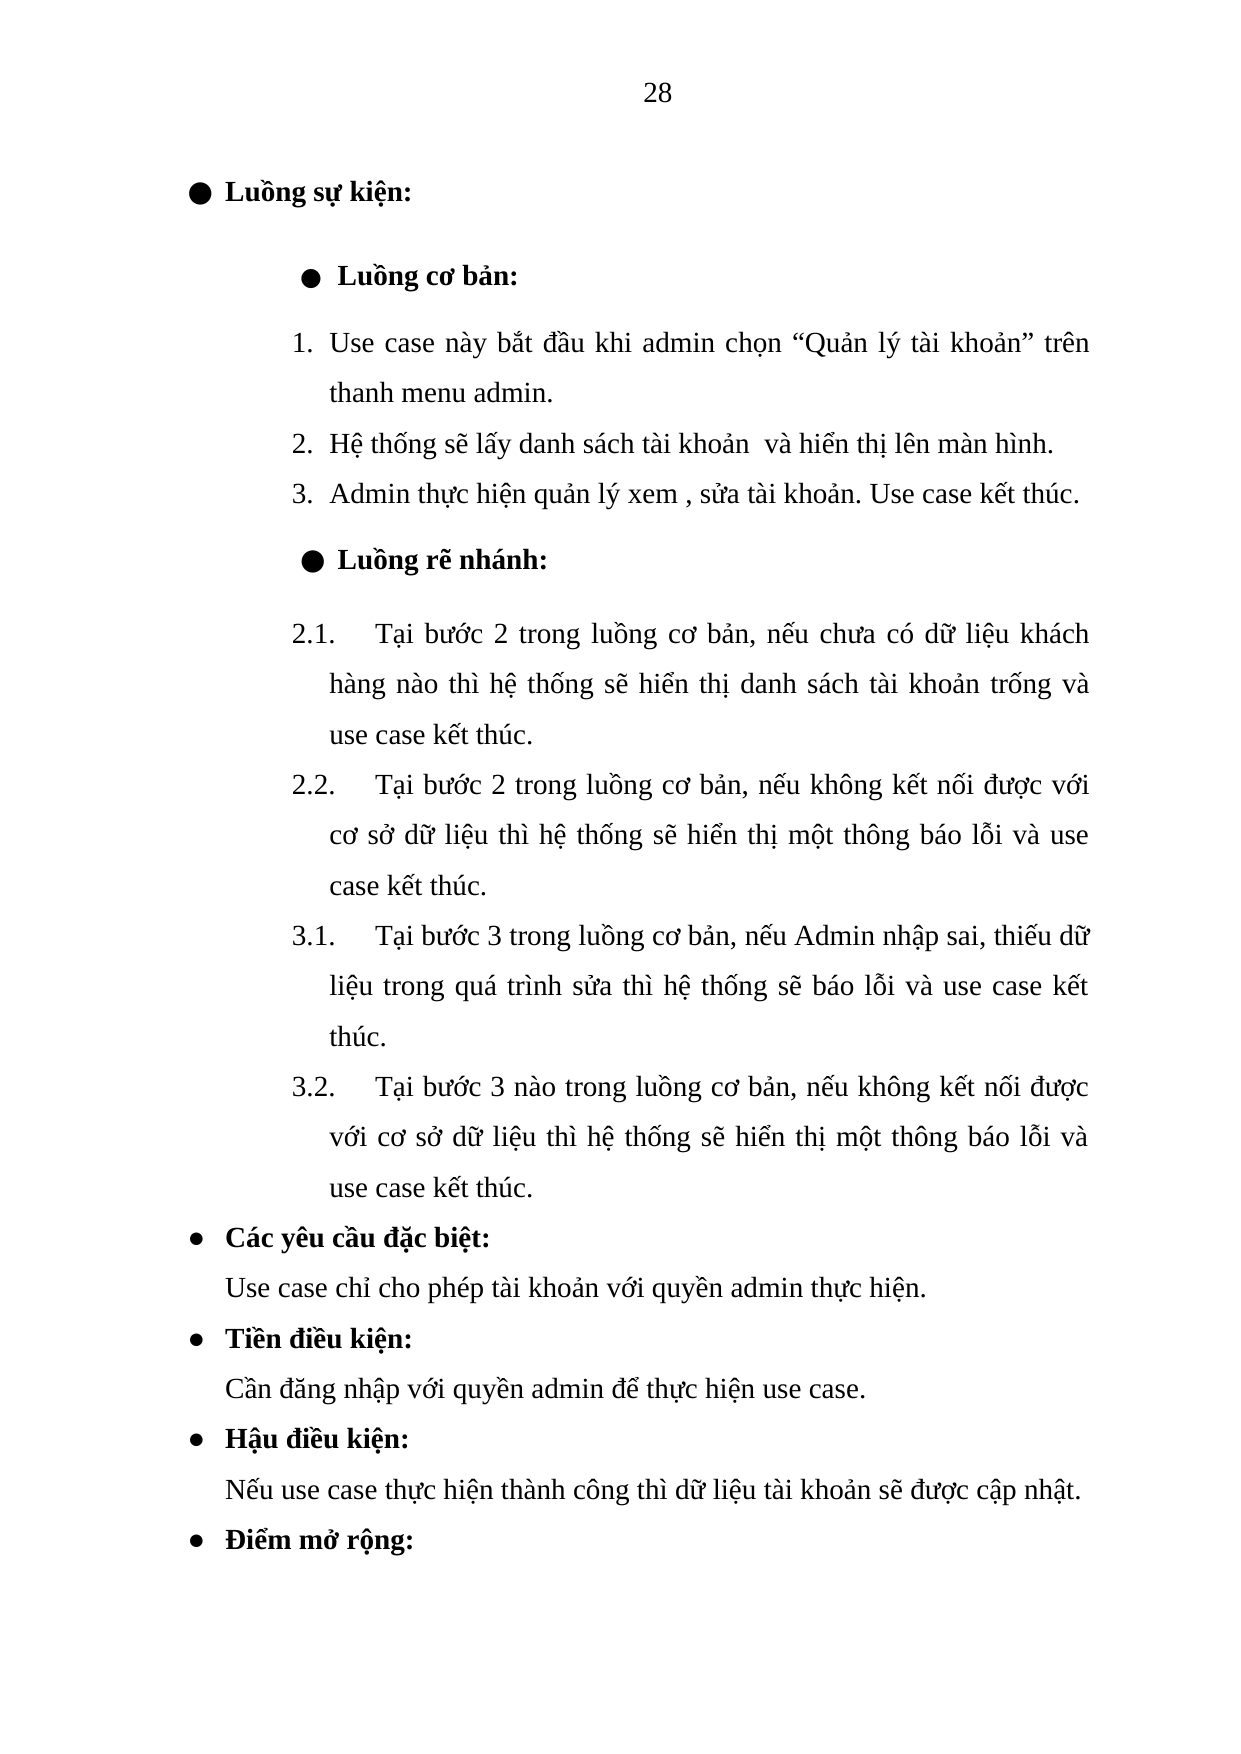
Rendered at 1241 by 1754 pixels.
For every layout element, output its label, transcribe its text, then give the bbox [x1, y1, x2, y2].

list Tại bước 3 nào trong luồng cơ bản, nếu không kết nối được với cơ sở dữ liệu thì hệ thống sẽ hiển thị một thông báo lỗi và use case kết thúc. [292, 1069, 1090, 1203]
list Admin thực hiện quản lý xem , sửa tài khoản. Use case kết thúc. [292, 476, 1090, 510]
list Tại bước 3 trong luồng cơ bản, nếu Admin nhập sai, thiếu dữ liệu trong quá trình sửa thì hệ thống sẽ báo lỗi và use case kết thúc. [292, 918, 1090, 1052]
list Các yêu cầu đặc biệt: [187, 1220, 1090, 1254]
list Tại bước 2 trong luồng cơ bản, nếu không kết nối được với cơ sở dữ liệu thì hệ thống sẽ hiển thị một thông báo lỗi và use case kết thúc. [292, 767, 1090, 901]
text Cần đăng nhập với quyền admin để thực hiện use case. [150, 1371, 1090, 1405]
list Luồng sự kiện: [187, 159, 1090, 218]
list Use case này bắt đầu khi admin chọn “Quản lý tài khoản” trên thanh menu admin. [292, 325, 1090, 409]
list Điểm mở rộng: [187, 1522, 1090, 1556]
text Use case chỉ cho phép tài khoản với quyền admin thực hiện. [150, 1270, 1090, 1304]
list Tiền điều kiện: [187, 1321, 1090, 1354]
list Luồng rẽ nhánh: [300, 527, 1090, 586]
list Hệ thống sẽ lấy danh sách tài khoản và hiển thị lên màn hình. [292, 426, 1090, 459]
list Hậu điều kiện: [187, 1421, 1090, 1455]
text Nếu use case thực hiện thành công thì dữ liệu tài khoản sẽ được cập nhật. [150, 1472, 1090, 1505]
list Luồng cơ bản: [300, 248, 1090, 300]
list Tại bước 2 trong luồng cơ bản, nếu chưa có dữ liệu khách hàng nào thì hệ thống sẽ hiển thị danh sách tài khoản trống và use case kết thúc. [292, 616, 1090, 750]
